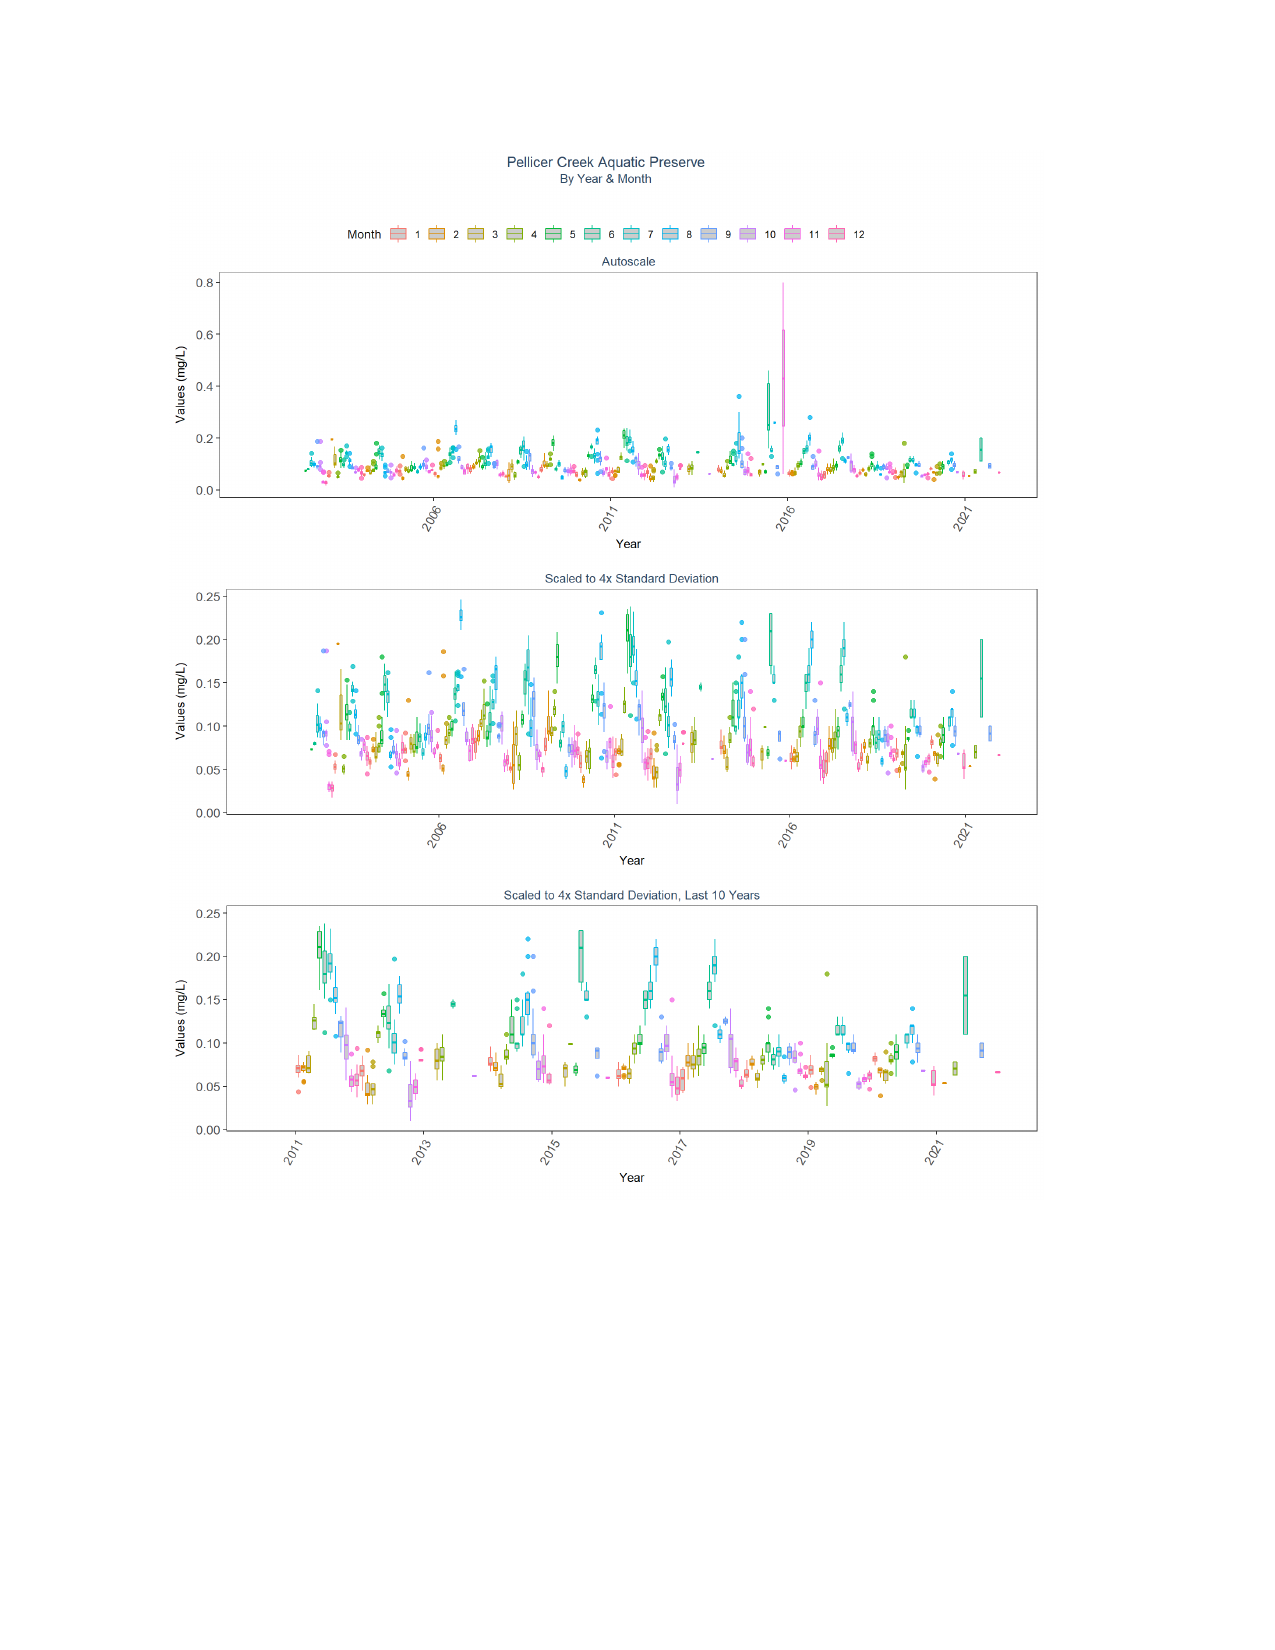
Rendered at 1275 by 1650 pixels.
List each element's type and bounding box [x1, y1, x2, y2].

picture [168, 150, 1044, 1200]
